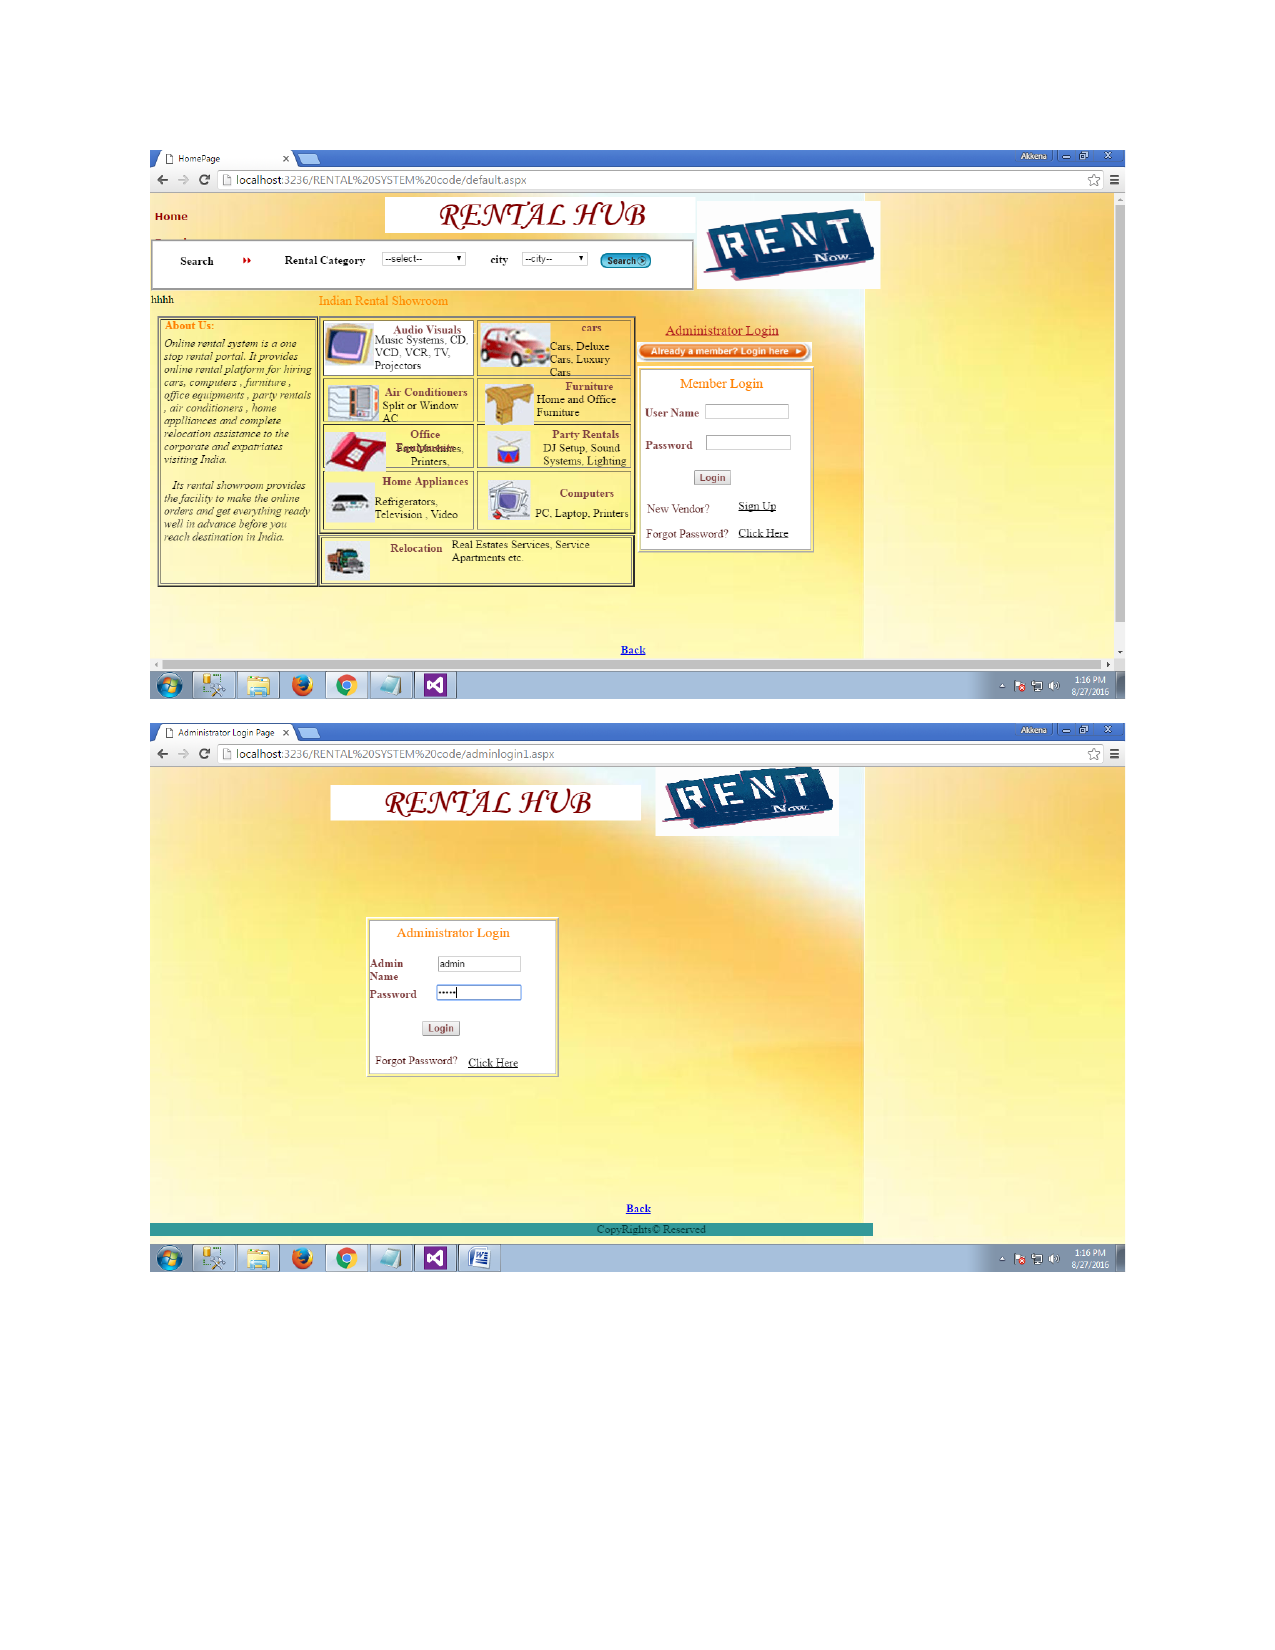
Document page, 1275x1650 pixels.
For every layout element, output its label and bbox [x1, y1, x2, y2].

picture [150, 150, 1125, 699]
picture [150, 723, 1125, 1272]
